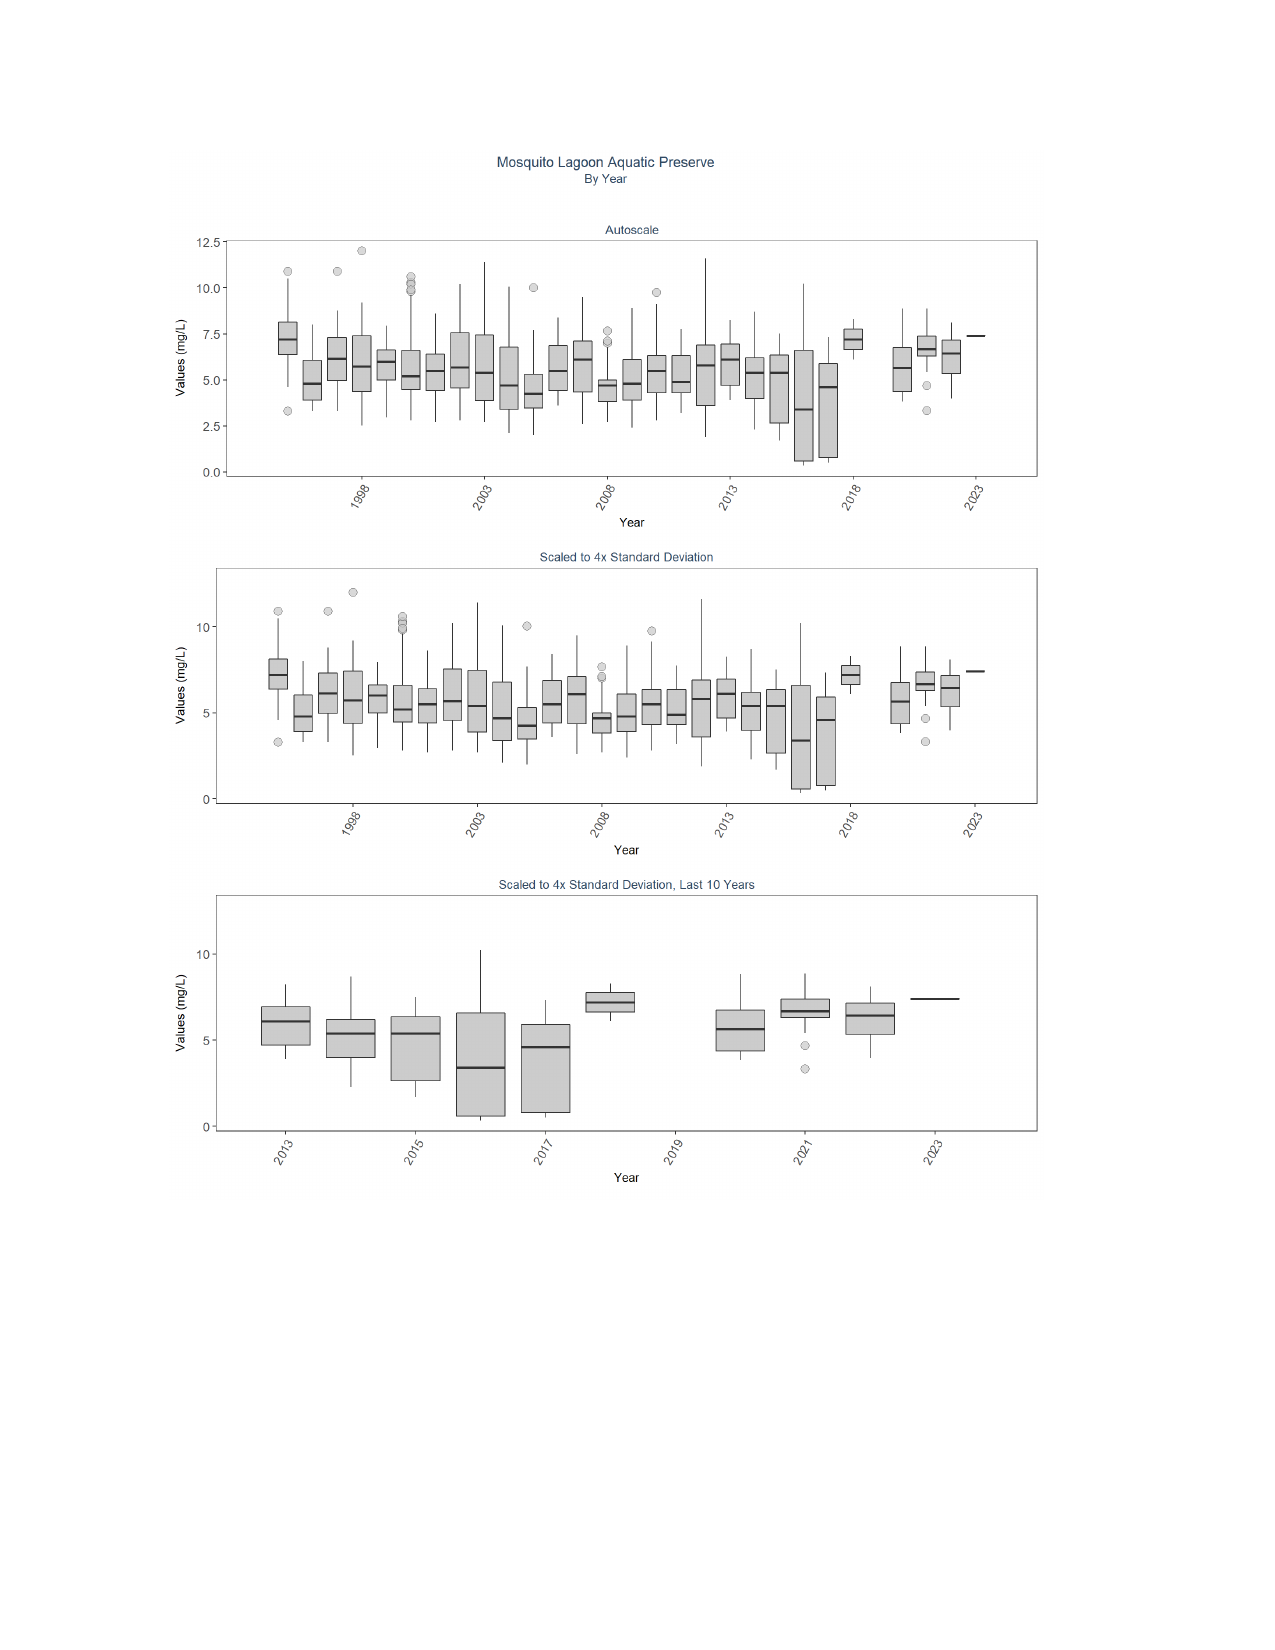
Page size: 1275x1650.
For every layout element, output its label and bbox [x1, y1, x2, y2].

picture [168, 150, 1044, 1200]
